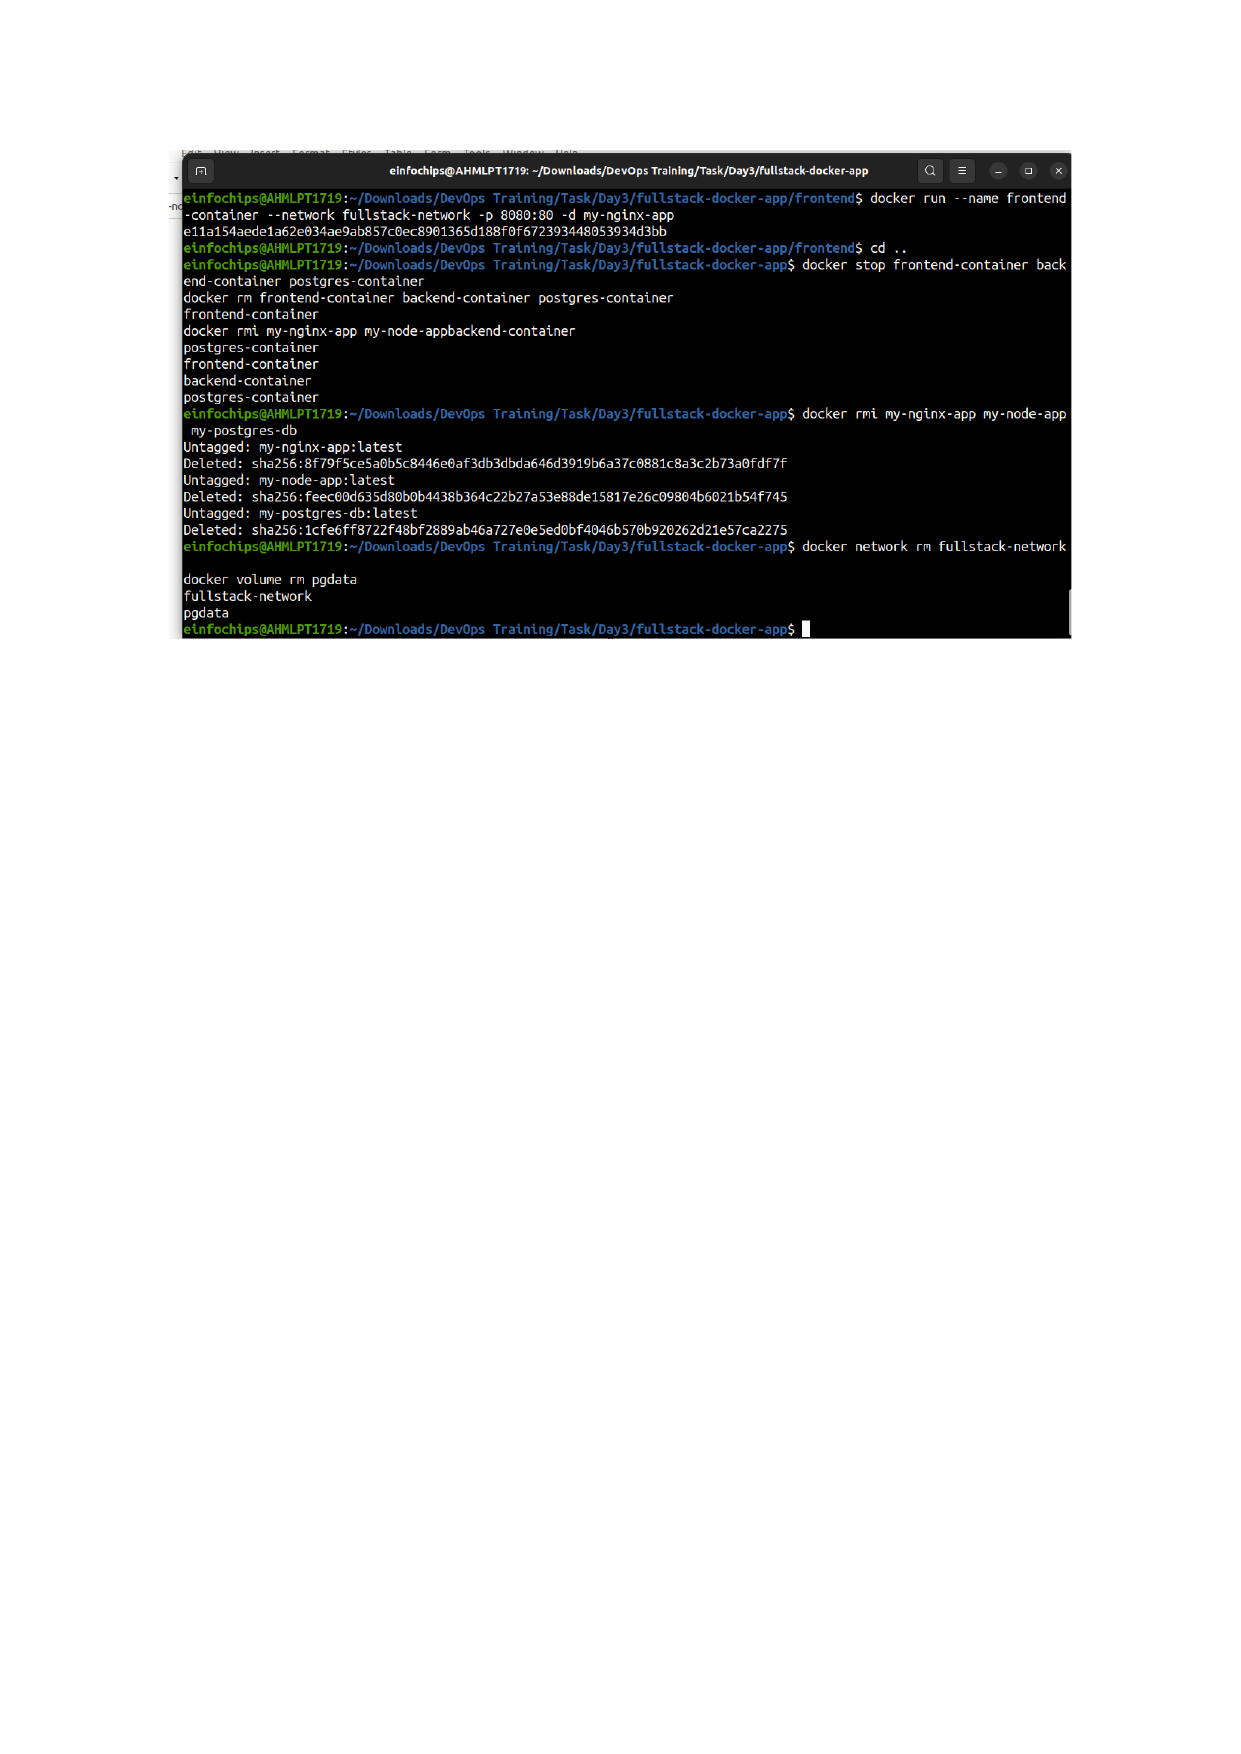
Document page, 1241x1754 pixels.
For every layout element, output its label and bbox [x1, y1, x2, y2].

picture [168, 150, 1072, 639]
